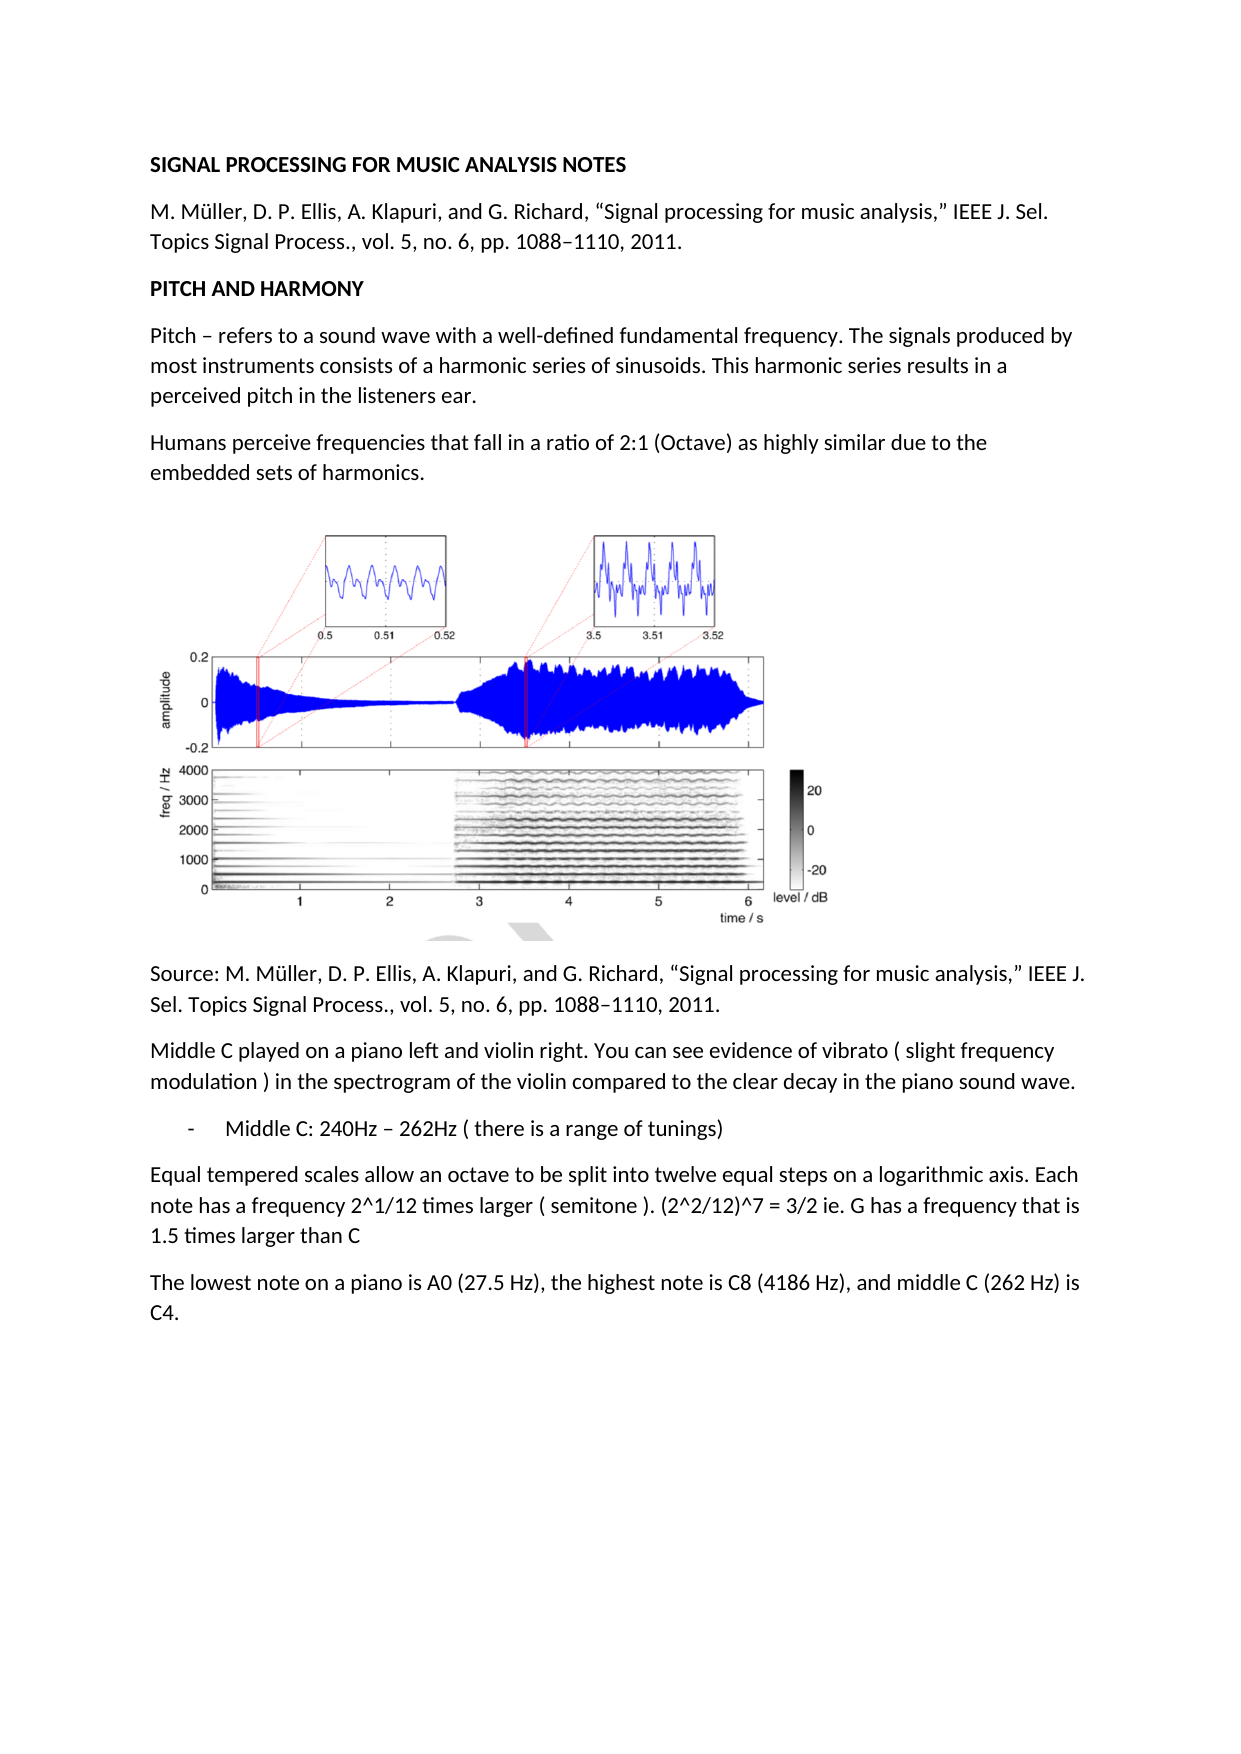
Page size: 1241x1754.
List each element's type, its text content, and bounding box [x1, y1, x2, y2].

text Humans perceive frequencies that fall in a ratio of 2:1 (Octave) as highly similar due to the embedded sets of harmonics. [150, 428, 1090, 486]
list Middle C: 240Hz – 262Hz ( there is a range of tunings) [187, 1114, 1090, 1142]
text M. Müller, D. P. Ellis, A. Klapuri, and G. Richard, “Signal processing for music analysis,” IEEE J. Sel. Topics Signal Process., vol. 5, no. 6, pp. 1088–1110, 2011. [150, 197, 1090, 255]
text SIGNAL PROCESSING FOR MUSIC ANALYSIS NOTES [150, 150, 1090, 178]
picture [150, 505, 852, 941]
text PITCH AND HARMONY [150, 274, 1090, 302]
text Pitch – refers to a sound wave with a well-defined fundamental frequency. The signals produced by most instruments consists of a harmonic series of sinusoids. This harmonic series results in a perceived pitch in the listeners ear. [150, 321, 1090, 409]
text Source: M. Müller, D. P. Ellis, A. Klapuri, and G. Richard, “Signal processing for music analysis,” IEEE J. Sel. Topics Signal Process., vol. 5, no. 6, pp. 1088–1110, 2011. [150, 959, 1090, 1018]
text Equal tempered scales allow an octave to be split into twelve equal steps on a logarithmic axis. Each note has a frequency 2^1/12 times larger ( semitone ). (2^2/12)^7 = 3/2 ie. G has a frequency that is 1.5 times larger than C [150, 1161, 1090, 1249]
text The lowest note on a piano is A0 (27.5 Hz), the highest note is C8 (4186 Hz), and middle C (262 Hz) is C4. [150, 1268, 1090, 1326]
text Middle C played on a piano left and violin right. You can see evidence of vibrato ( slight frequency modulation ) in the spectrogram of the violin compared to the clear decay in the piano sound wave. [150, 1037, 1090, 1095]
